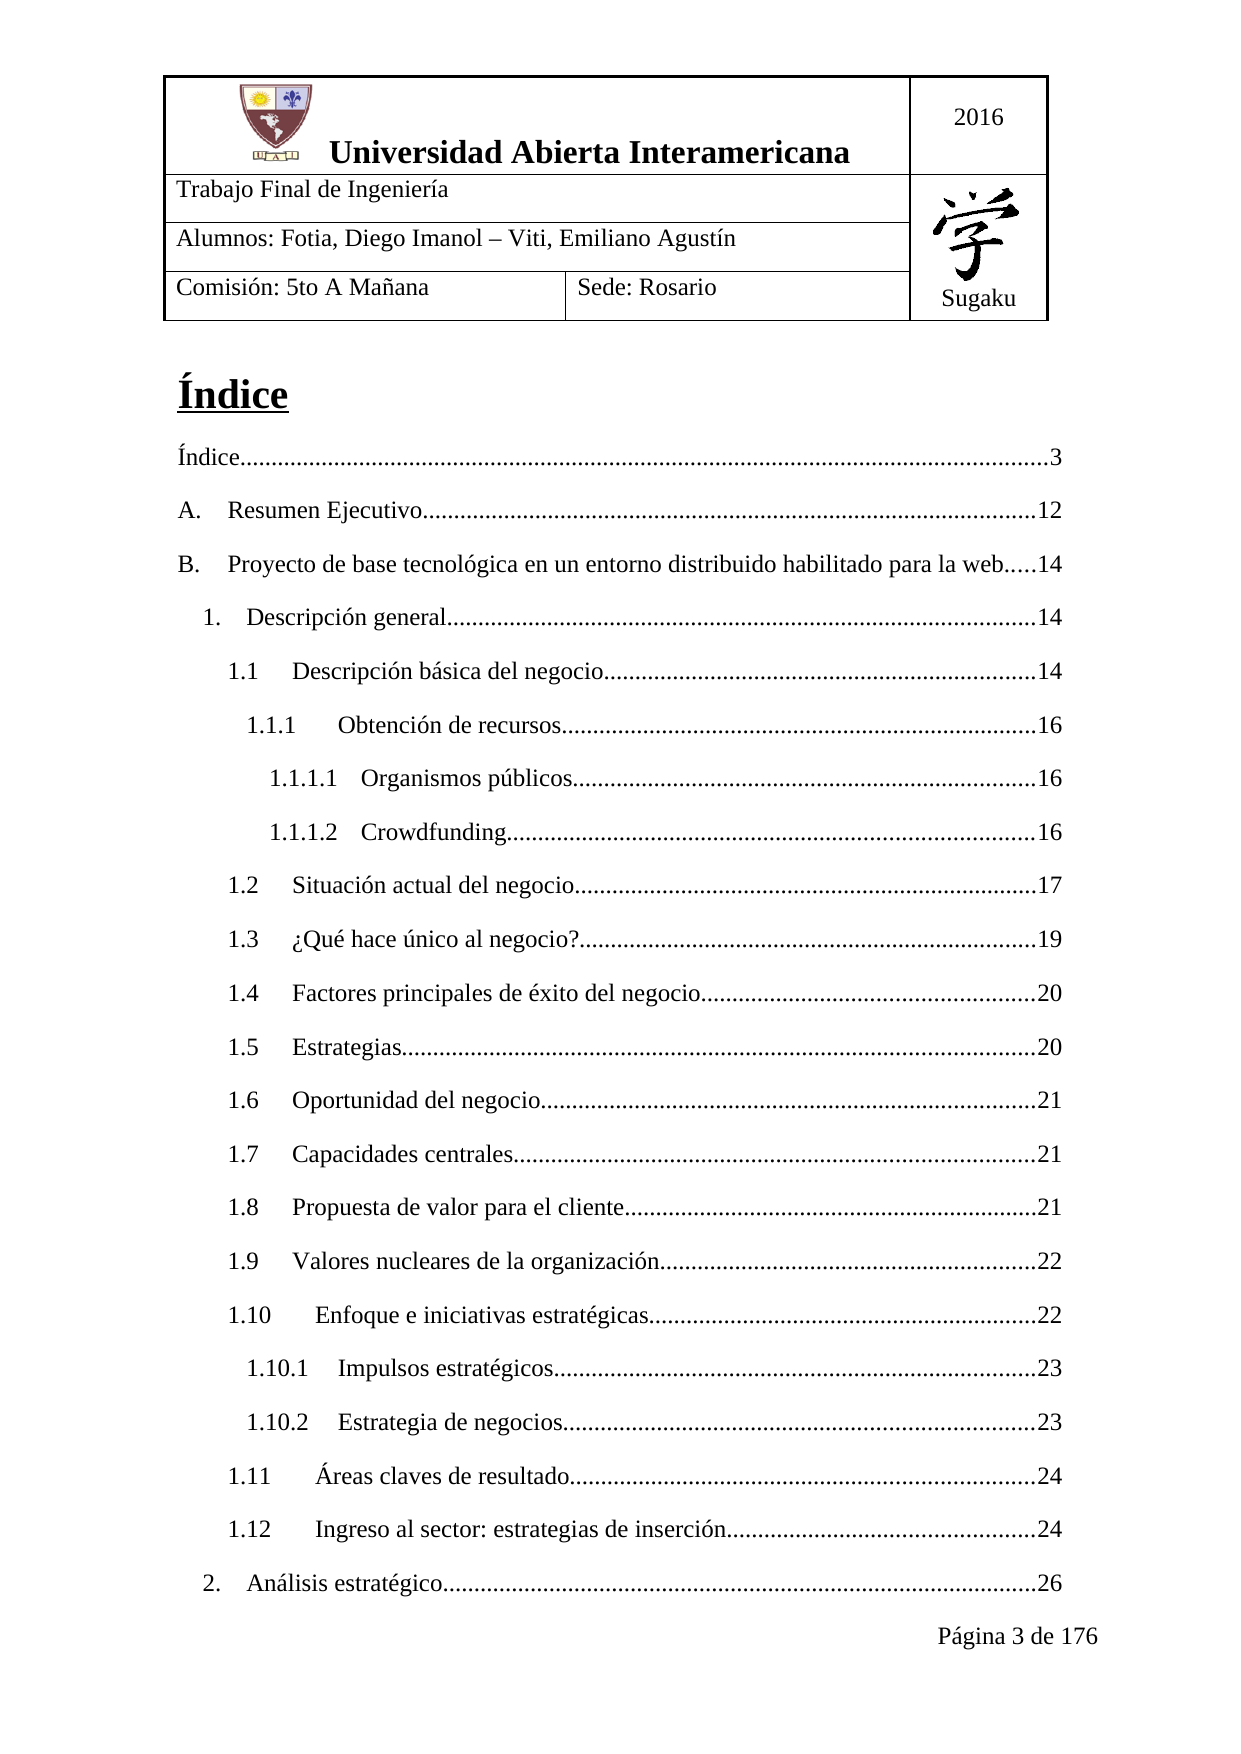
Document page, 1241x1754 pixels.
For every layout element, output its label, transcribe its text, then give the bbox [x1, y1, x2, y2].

subtitle Índice [177, 173, 1063, 418]
text 1. Descripción general 14 [202, 602, 1063, 631]
text 1.9 Valores nucleares de la organización 22 [227, 1246, 1063, 1275]
text 1.10 Enfoque e iniciativas estratégicas 22 [227, 1300, 1063, 1328]
text 1.5 Estrategias 20 [227, 1032, 1063, 1060]
text 1.1.1.2 Crowdfunding 16 [269, 817, 1063, 846]
text 1.1 Descripción básica del negocio 14 [227, 656, 1063, 685]
text 1.2 Situación actual del negocio 17 [227, 871, 1063, 899]
text 1.1.1 Obtención de recursos 16 [246, 710, 1063, 738]
text 1.10.2 Estrategia de negocios 23 [246, 1407, 1063, 1436]
text 1.10.1 Impulsos estratégicos 23 [246, 1353, 1063, 1382]
text A. Resumen Ejecutivo 12 [177, 495, 1063, 524]
text 1.4 Factores principales de éxito del negocio 20 [227, 978, 1063, 1007]
text Índice 3 [177, 442, 1063, 470]
text 1.12 Ingreso al sector: estrategias de inserción 24 [227, 1514, 1063, 1543]
text 1.3 ¿Qué hace único al negocio? 19 [227, 924, 1063, 953]
text 1.6 Oportunidad del negocio 21 [227, 1085, 1063, 1114]
text 1.7 Capacidades centrales 21 [227, 1139, 1063, 1168]
text 1.11 Áreas claves de resultado 24 [227, 1461, 1063, 1489]
text 1.1.1.1 Organismos públicos 16 [269, 763, 1063, 792]
picture [927, 181, 1030, 284]
text B. Proyecto de base tecnológica en un entorno distribuido habilitado para la web. 14 [177, 549, 1063, 577]
text 1.8 Propuesta de valor para el cliente 21 [227, 1192, 1063, 1221]
text 2. Análisis estratégico 26 [202, 1568, 1063, 1597]
picture [223, 78, 329, 164]
